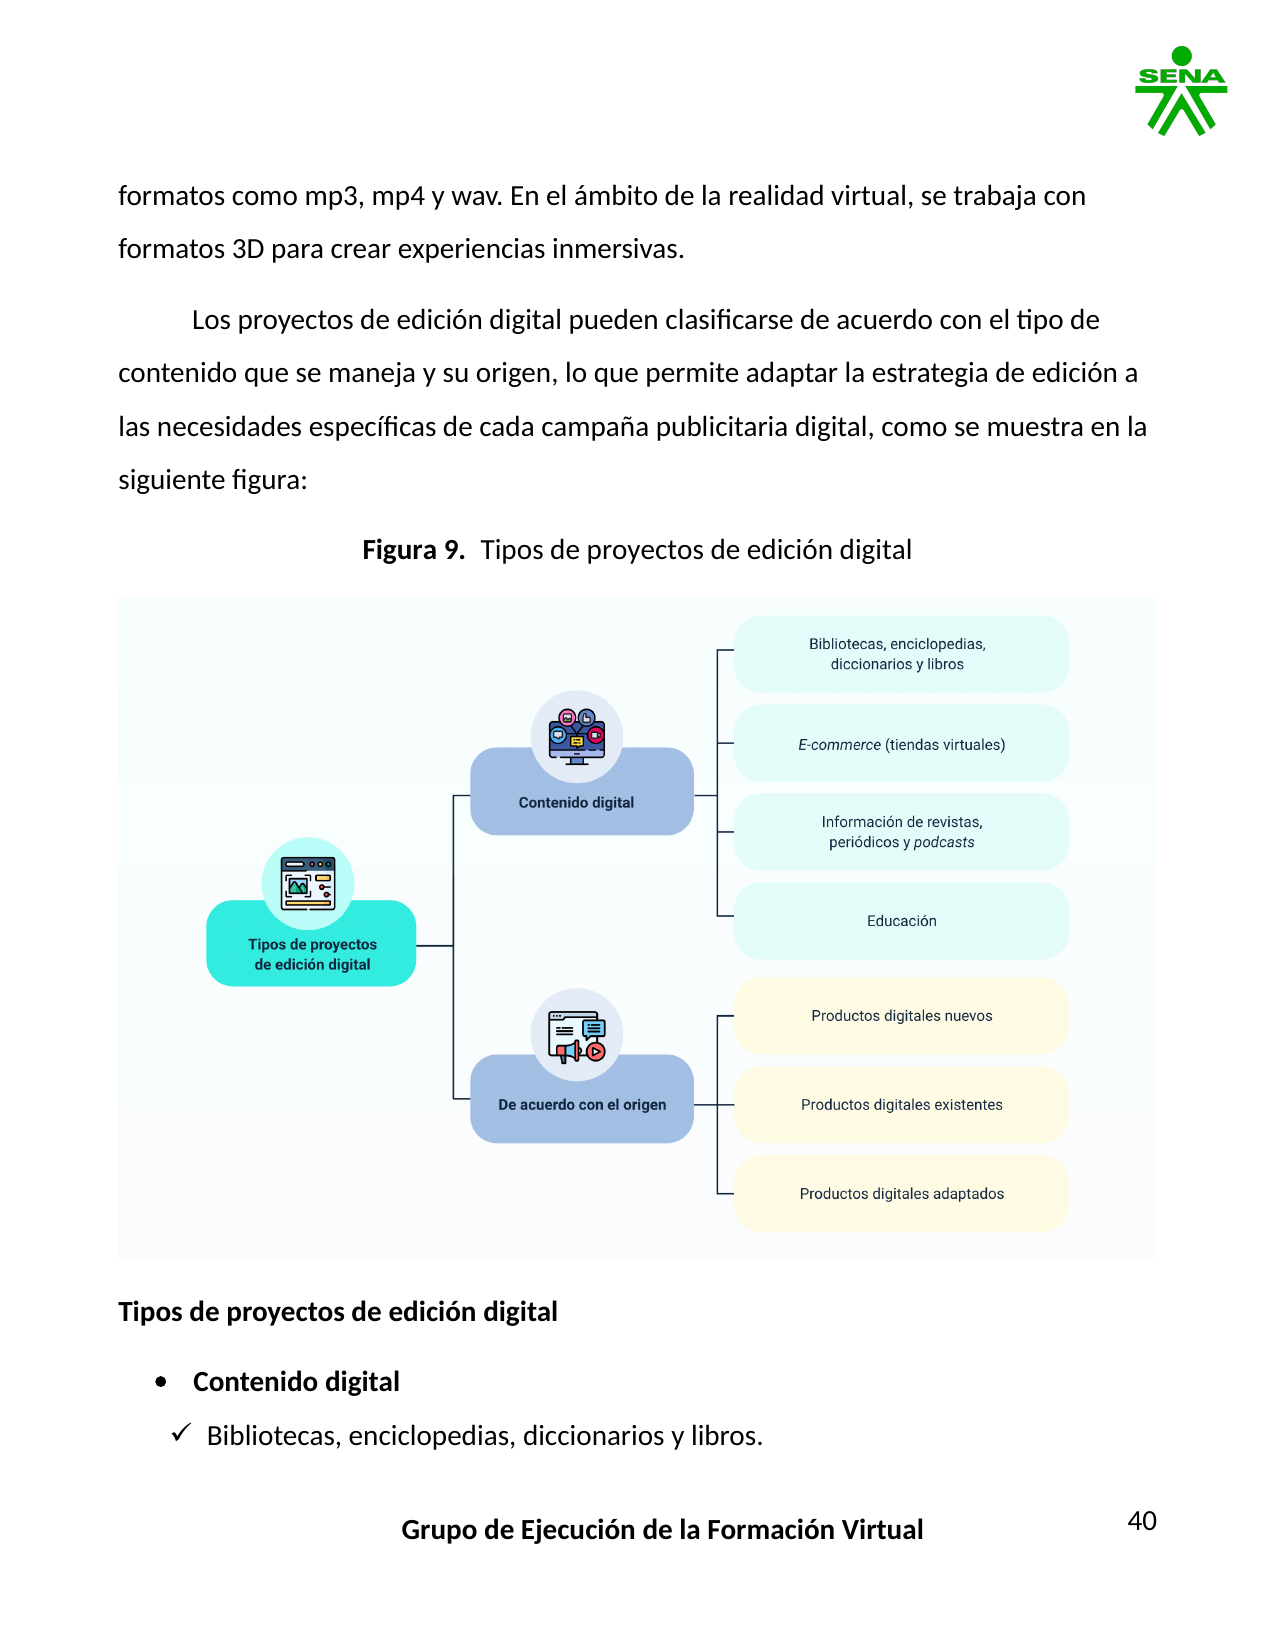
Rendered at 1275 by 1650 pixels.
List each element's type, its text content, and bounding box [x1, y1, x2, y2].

text Tipos de proyectos de edición digital [118, 531, 1157, 567]
picture [118, 597, 1157, 1259]
picture [1135, 46, 1228, 136]
list Bibliotecas, enciclopedias, diccionarios y libros. [169, 1417, 1157, 1452]
text Tipos de proyectos de edición digital [118, 1293, 1157, 1329]
list Contenido digital [156, 1363, 1157, 1399]
text Los proyectos de edición digital pueden clasificarse de acuerdo con el tipo de contenido que se maneja y su origen, lo que permite adaptar la estrategia de edición a las necesidades específicas de cada campaña publicitaria digital, como se muestra en la siguiente figura: [118, 301, 1157, 497]
